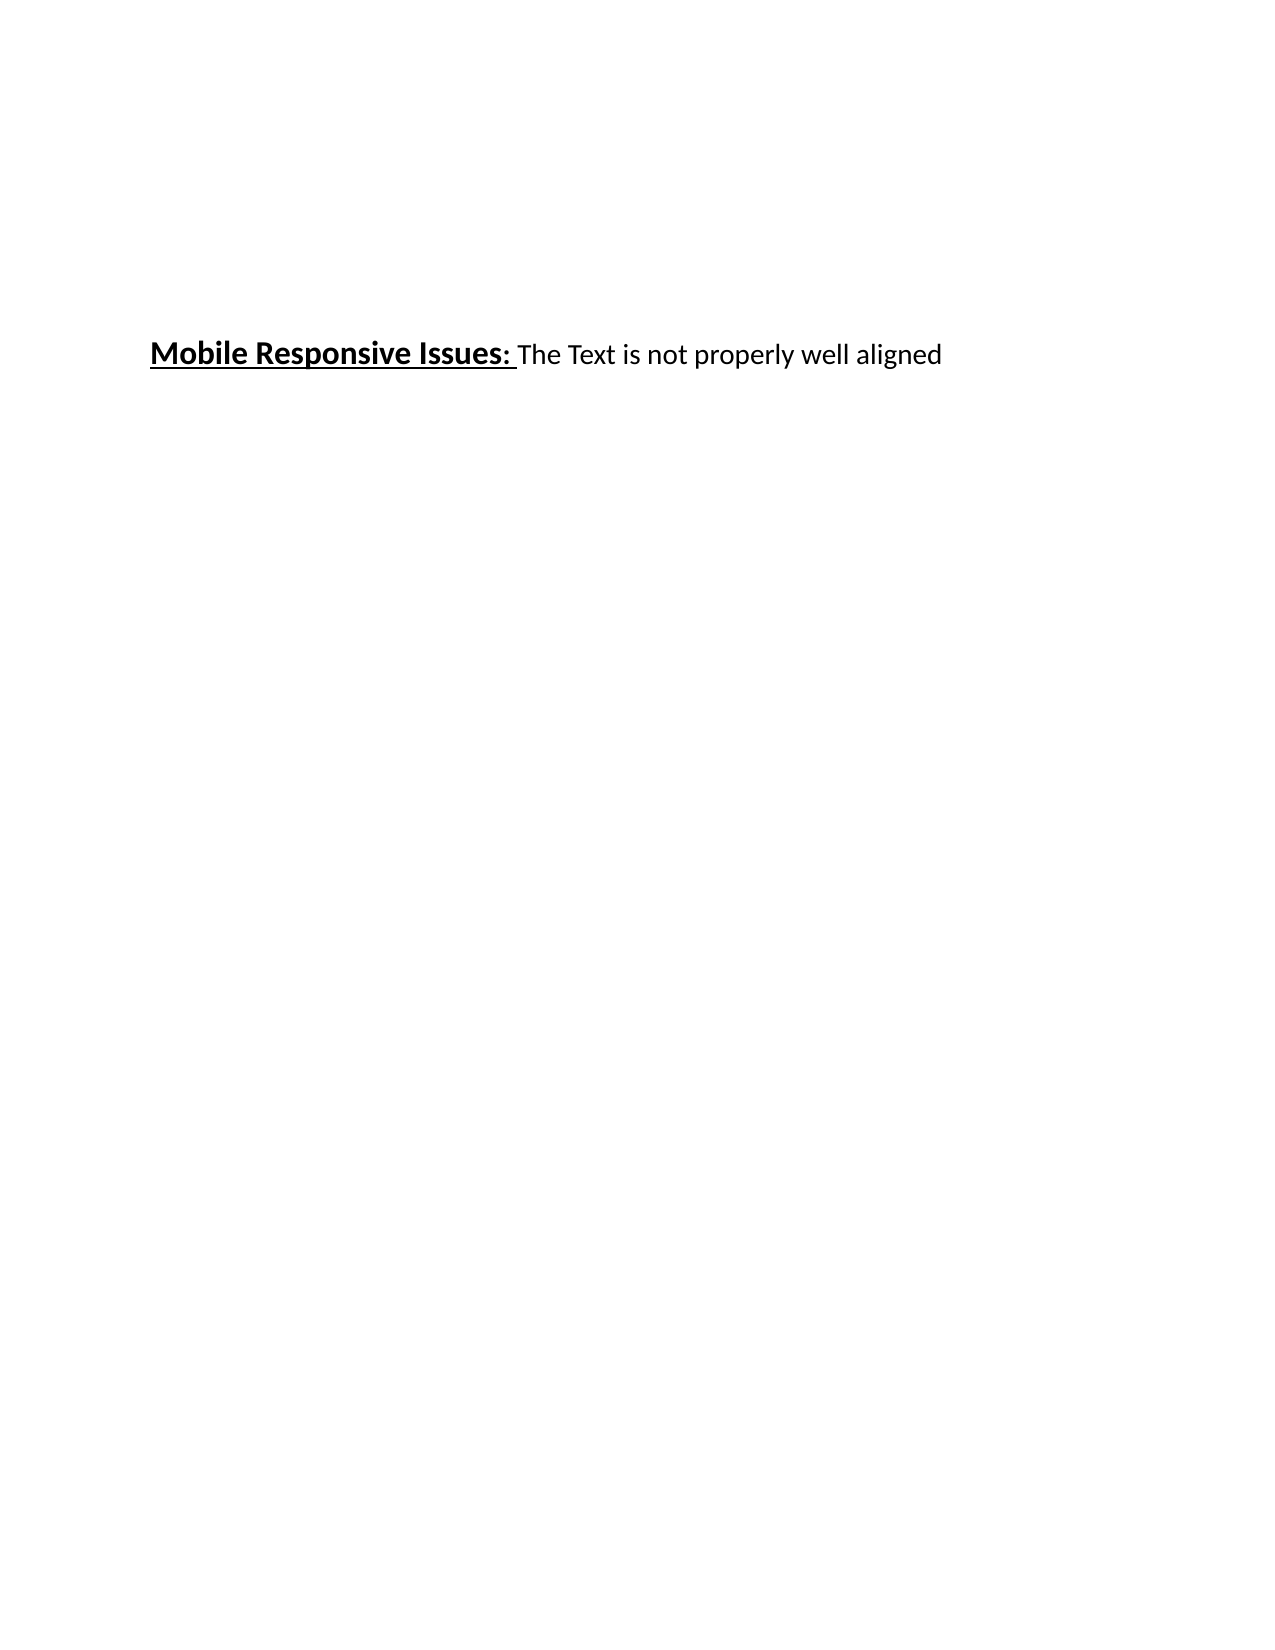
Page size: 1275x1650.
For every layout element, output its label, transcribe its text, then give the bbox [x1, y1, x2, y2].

text Mobile Responsive Issues: The Text is not properly well aligned [150, 332, 1125, 373]
